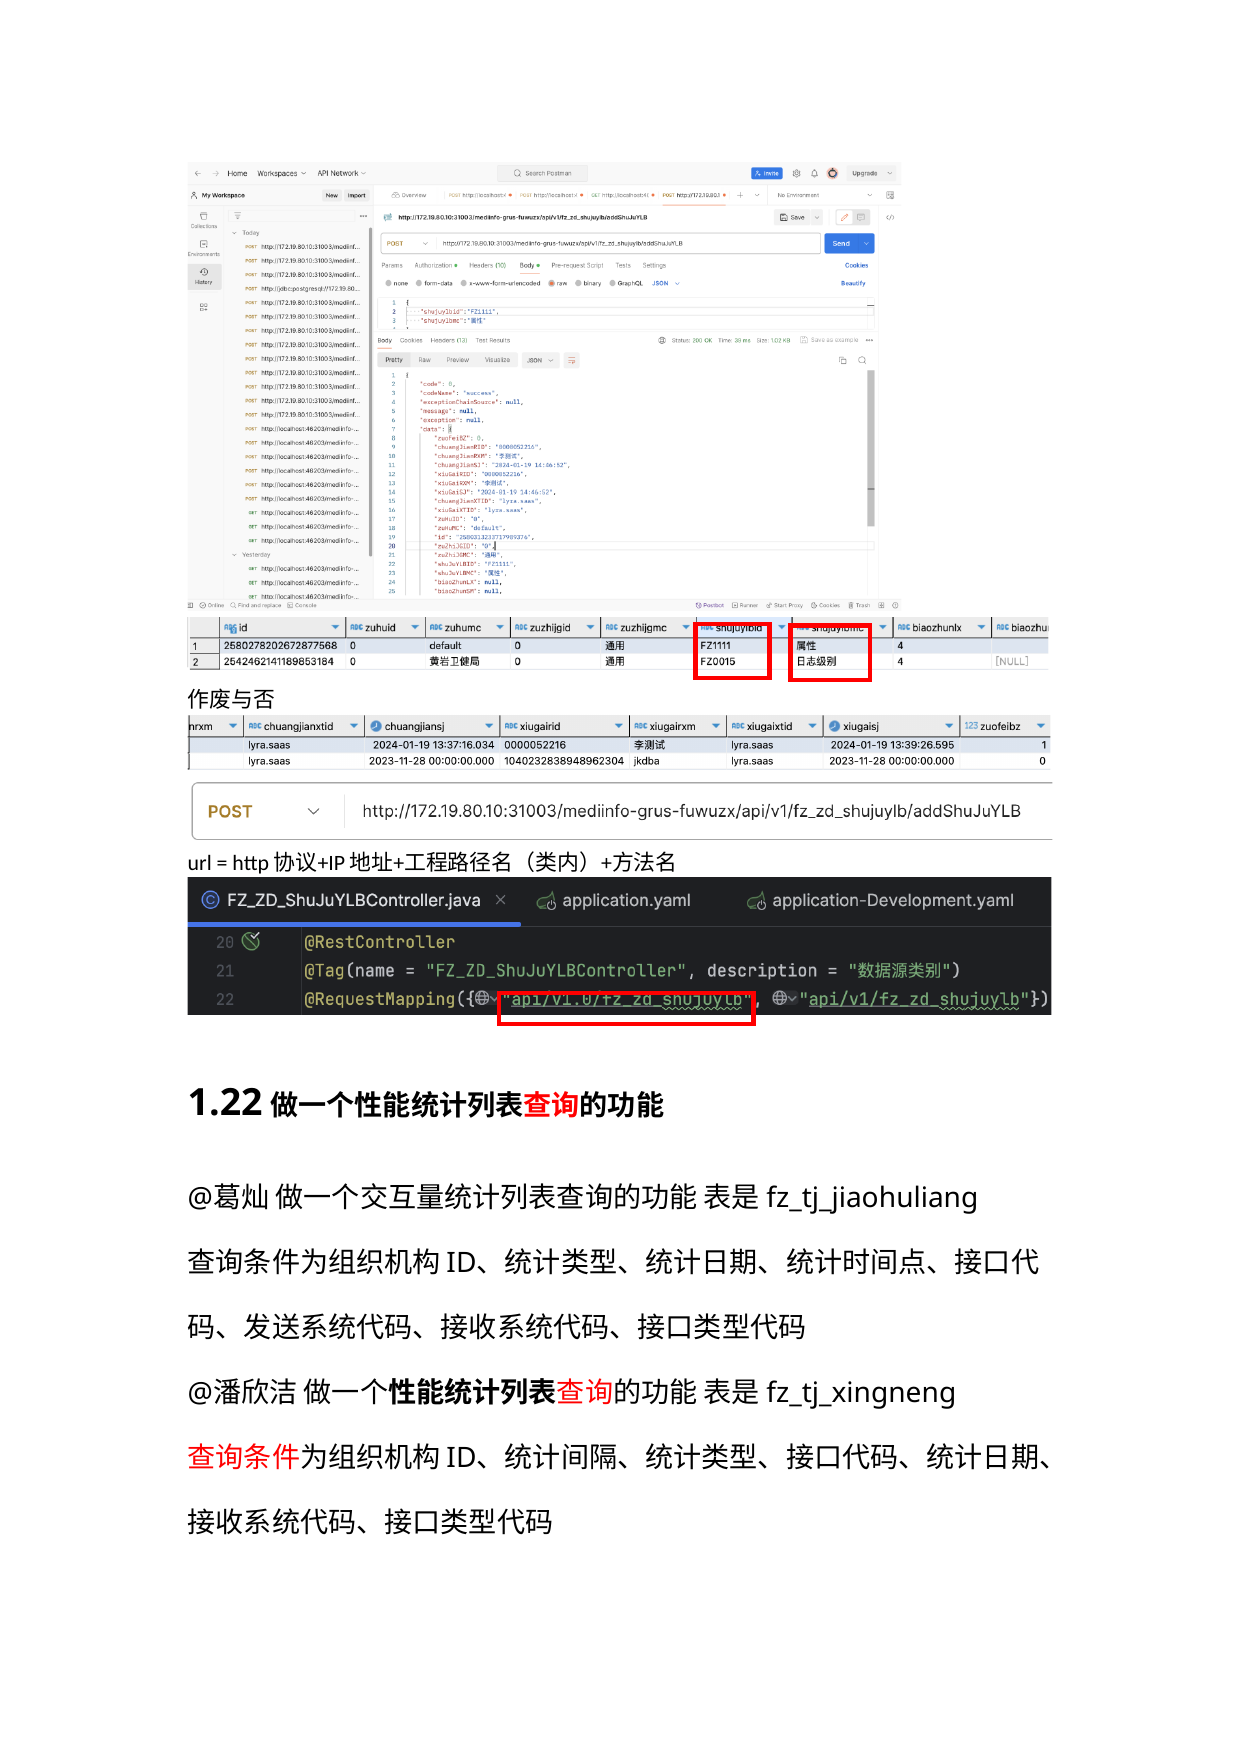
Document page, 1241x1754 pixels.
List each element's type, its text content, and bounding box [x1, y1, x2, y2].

subtitle 1.22做一个性能统计列表查询的功能 [187, 1069, 1053, 1134]
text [187, 1163, 1053, 1553]
picture [793, 628, 868, 670]
picture [187, 617, 1051, 670]
picture [187, 714, 1051, 770]
picture [187, 779, 1053, 844]
picture [698, 626, 767, 670]
picture [187, 162, 902, 611]
picture [501, 995, 751, 1015]
text url = http协议+IP地址+工程路径名（类内）+方法名 [187, 844, 1053, 877]
text 作废与否 [187, 682, 1053, 714]
picture [187, 877, 1052, 1015]
